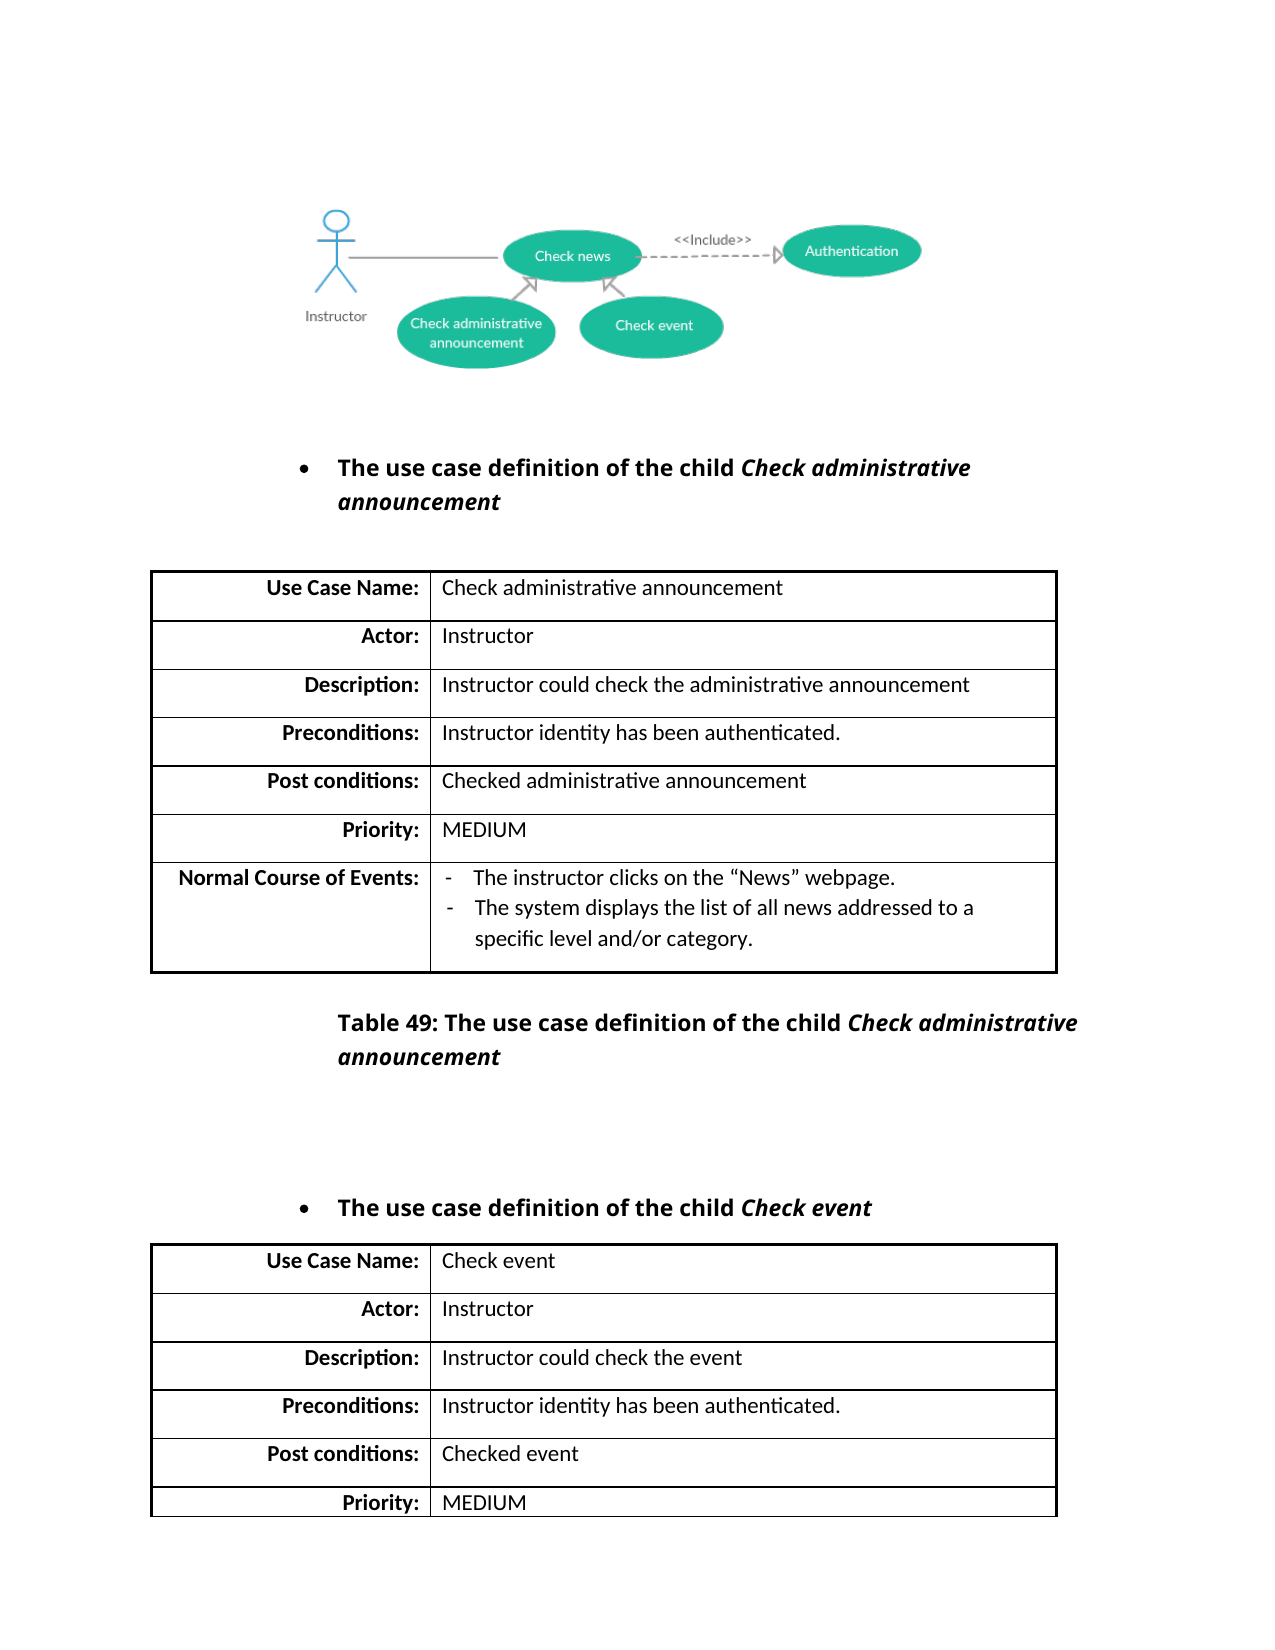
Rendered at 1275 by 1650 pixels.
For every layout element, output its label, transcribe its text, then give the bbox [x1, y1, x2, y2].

table_cell The instructor clicks on the “News” webpage. The system displays the list of all news addressed to a specific level and/or category. [431, 863, 1055, 971]
table_header Use Case Name: [153, 573, 430, 620]
table_cell Preconditions: [153, 718, 430, 765]
table_cell Post conditions: [153, 767, 430, 813]
table_cell Priority: [153, 1488, 430, 1516]
table_cell Preconditions: [153, 1391, 430, 1438]
table_cell Instructor [431, 622, 1055, 668]
list The use case definition of the child Check event [300, 1192, 1125, 1224]
table_cell Instructor could check the event [431, 1343, 1055, 1389]
table_cell MEDIUM [431, 815, 1055, 862]
table_header Use Case Name: [153, 1246, 430, 1293]
table_cell Checked administrative announcement [431, 767, 1055, 813]
table_cell Description: [153, 1343, 430, 1389]
list Table 49: The use case definition of the child Check administrative announcement [337, 1007, 1125, 1072]
picture [289, 187, 947, 414]
table_cell Instructor identity has been authenticated. [431, 1391, 1055, 1438]
table_cell Actor: [153, 1294, 430, 1341]
table_cell Checked event [431, 1439, 1055, 1486]
table_cell Description: [153, 670, 430, 717]
table_cell Instructor could check the administrative announcement [431, 670, 1055, 717]
table_header Check administrative announcement [431, 573, 1055, 620]
table_cell MEDIUM [431, 1488, 1055, 1516]
table_cell Post conditions: [153, 1439, 430, 1486]
table_header Check event [431, 1246, 1055, 1293]
table_cell Instructor [431, 1294, 1055, 1341]
table_cell Priority: [153, 815, 430, 862]
table_cell Instructor identity has been authenticated. [431, 718, 1055, 765]
table_cell Actor: [153, 622, 430, 668]
list The use case definition of the child Check administrative announcement [300, 452, 1125, 517]
table_cell Normal Course of Events: [153, 863, 430, 971]
